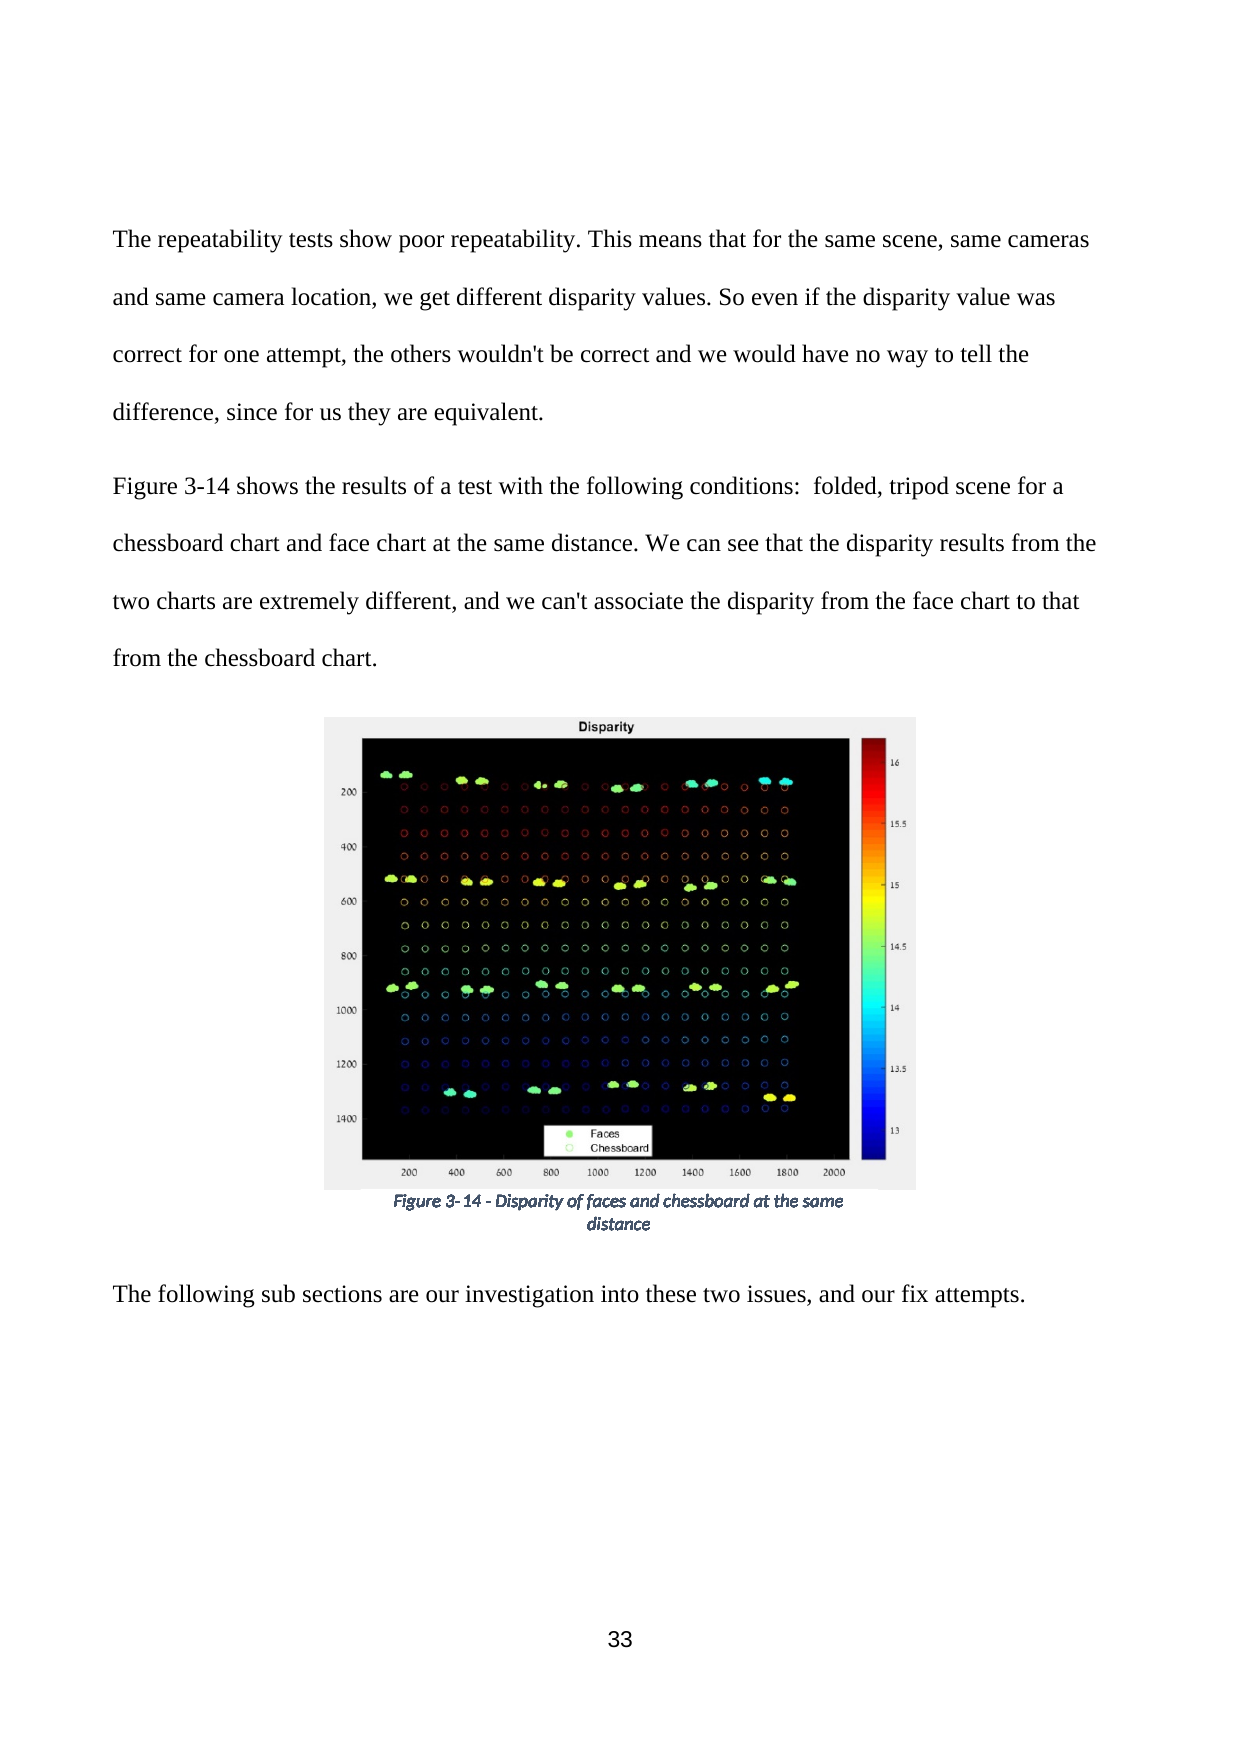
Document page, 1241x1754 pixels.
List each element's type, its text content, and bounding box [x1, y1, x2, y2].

text The repeatability tests show poor repeatability. This means that for the same scene, same cameras and same camera location, we get different disparity values. So even if the disparity value was correct for one attempt, the others wouldn't be correct and we would have no way to tell the difference, since for us they are equivalent. [112, 224, 1128, 425]
text Figure ‎3-2 shows the results of a test with the following conditions: folded, tripod scene for a chessboard chart and face chart at the same distance. We can see that the disparity results from the two charts are extremely different, and we can't associate the disparity from the face chart to that from the chessboard chart. [112, 471, 1128, 672]
picture [324, 717, 916, 1190]
text The following sub sections are our investigation into these two issues, and our fix attempts. [112, 1279, 1128, 1307]
